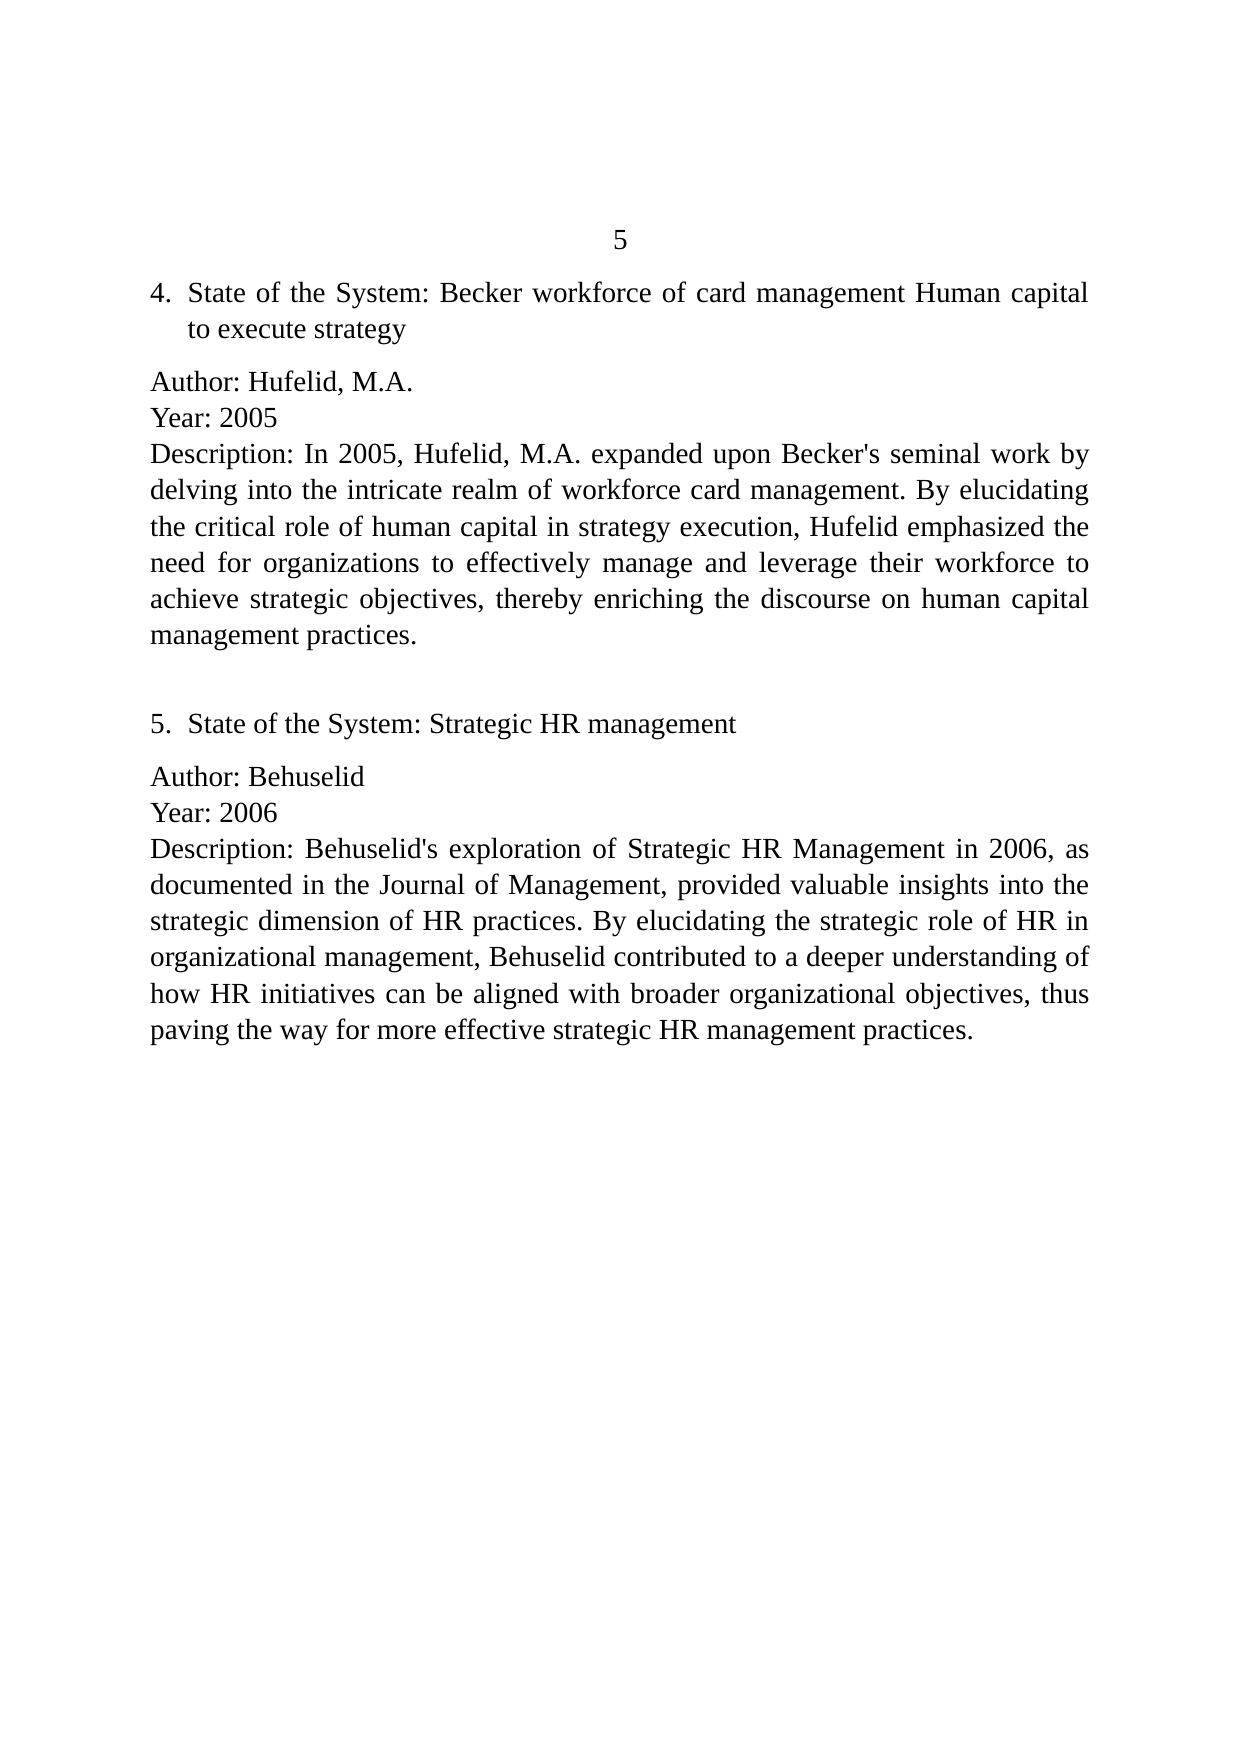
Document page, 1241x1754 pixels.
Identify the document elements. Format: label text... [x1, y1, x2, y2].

text Description: Behuselid's exploration of Strategic HR Management in 2006, as documented in the Journal of Management, provided valuable insights into the strategic dimension of HR practices. By elucidating the strategic role of HR in organizational management, Behuselid contributed to a deeper understanding of how HR initiatives can be aligned with broader organizational objectives, thus paving the way for more effective strategic HR management practices. [150, 831, 1090, 1045]
text 5 [150, 222, 1090, 256]
text Year: 2006 [150, 795, 1090, 828]
text Description: In 2005, Hufelid, M.A. expanded upon Becker's seminal work by delving into the intricate realm of workforce card management. By elucidating the critical role of human capital in strategy execution, Hufelid emphasized the need for organizations to effectively manage and leverage their workforce to achieve strategic objectives, thereby enriching the discourse on human capital management practices. [150, 436, 1090, 651]
text Year: 2005 [150, 400, 1090, 434]
list State of the System: Strategic HR management [150, 706, 1090, 739]
text Author: Behuselid [150, 759, 1090, 792]
text Author: Hufelid, M.A. [150, 364, 1090, 398]
list State of the System: Becker workforce of card management Human capital to execute strategy [150, 275, 1090, 345]
